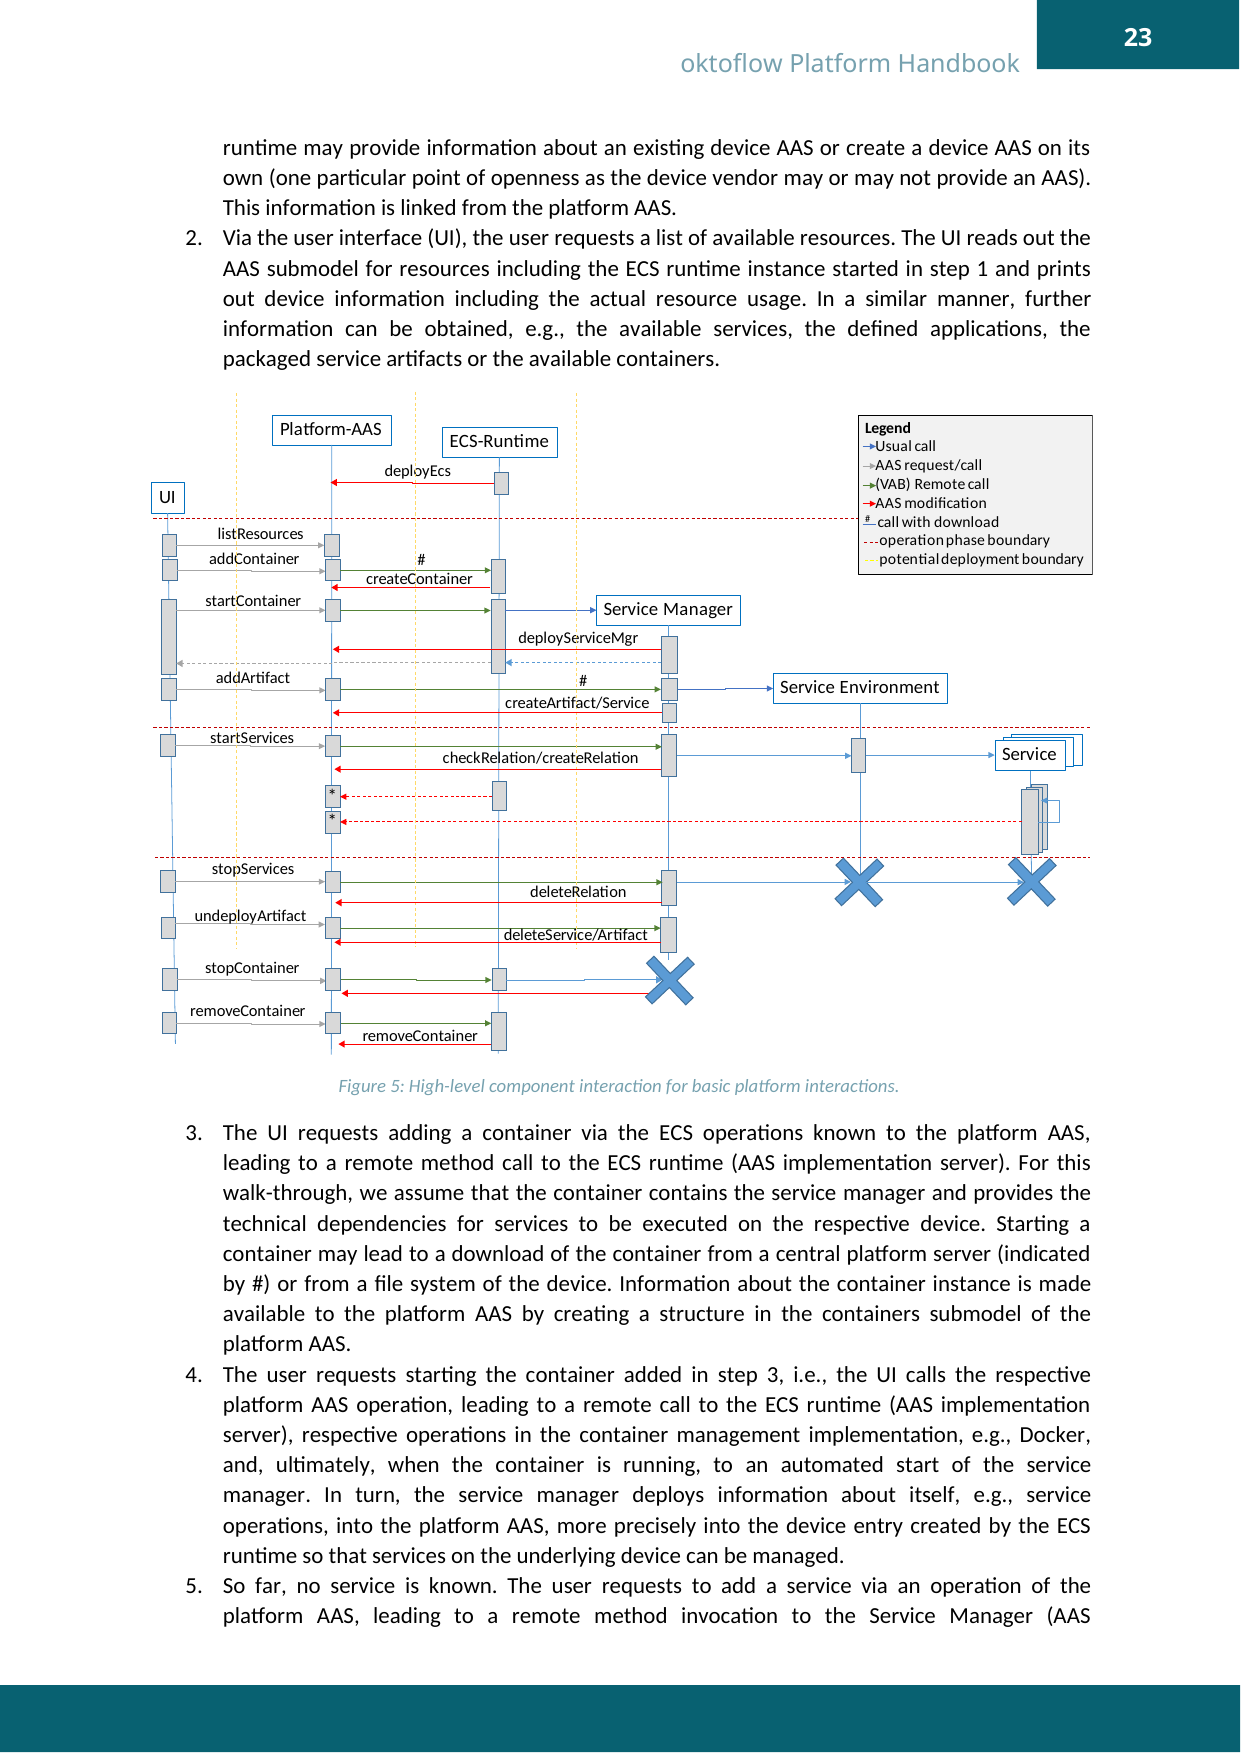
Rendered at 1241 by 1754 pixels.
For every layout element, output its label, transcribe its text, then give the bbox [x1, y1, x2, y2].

text Figure 5: High-level component interaction for basic platform interactions. [148, 1074, 1093, 1097]
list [185, 133, 1093, 221]
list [185, 1571, 1093, 1629]
list Via the user interface (UI), the user requests a list of available resources. The UI reads out the AAS submodel for resources including the ECS runtime instance started in step 1 and prints out device information including the actual resource usage. In a similar manner, further information can be obtained, e.g., the available services, the defined applications, the packaged service artifacts or the available containers. [185, 223, 1093, 372]
list The user requests starting the container added in step 3, i.e., the UI calls the respective platform AAS operation, leading to a remote call to the ECS runtime (AAS implementation server), respective operations in the container management implementation, e.g., Docker, and, ultimately, when the container is running, to an automated start of the service manager. In turn, the service manager deploys information about itself, e.g., service operations, into the platform AAS, more precisely into the device entry created by the ECS runtime so that services on the underlying device can be managed. [185, 1360, 1093, 1569]
list The UI requests adding a container via the ECS operations known to the platform AAS, leading to a remote method call to the ECS runtime (AAS implementation server). For this walk-through, we assume that the container contains the service manager and provides the technical dependencies for services to be executed on the respective device. Starting a container may lead to a download of the container from a central platform server (indicated by #) or from a file system of the device. Information about the container instance is made available to the platform AAS by creating a structure in the containers submodel of the platform AAS. [185, 1118, 1093, 1357]
